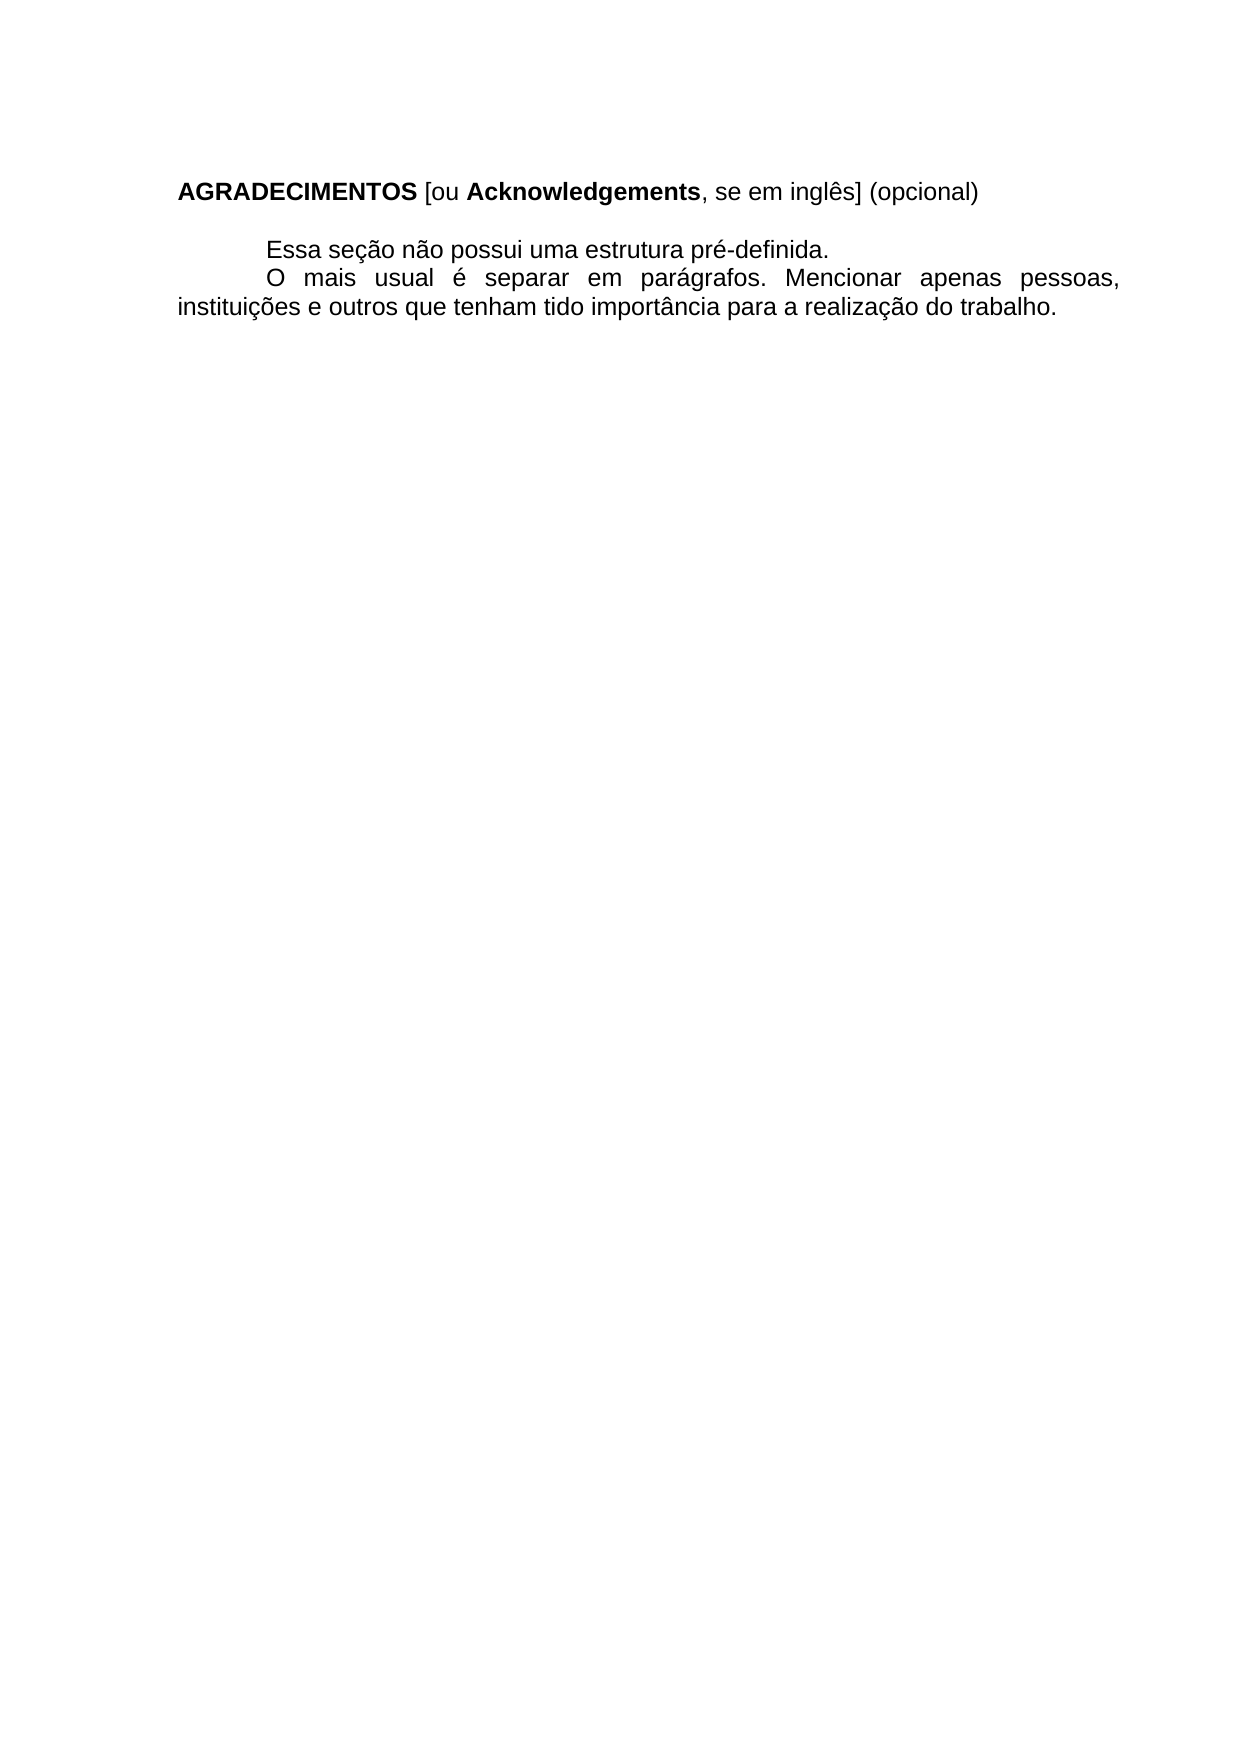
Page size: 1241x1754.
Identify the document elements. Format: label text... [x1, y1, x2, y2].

text O mais usual é separar em parágrafos. Mencionar apenas pessoas, instituições e outros que tenham tido importância para a realização do trabalho. [177, 263, 1122, 321]
text Agradecimentos [ou Acknowledgements, se em inglês] (opcional) [177, 177, 1122, 206]
text Essa seção não possui uma estrutura pré-definida. [177, 235, 1122, 263]
